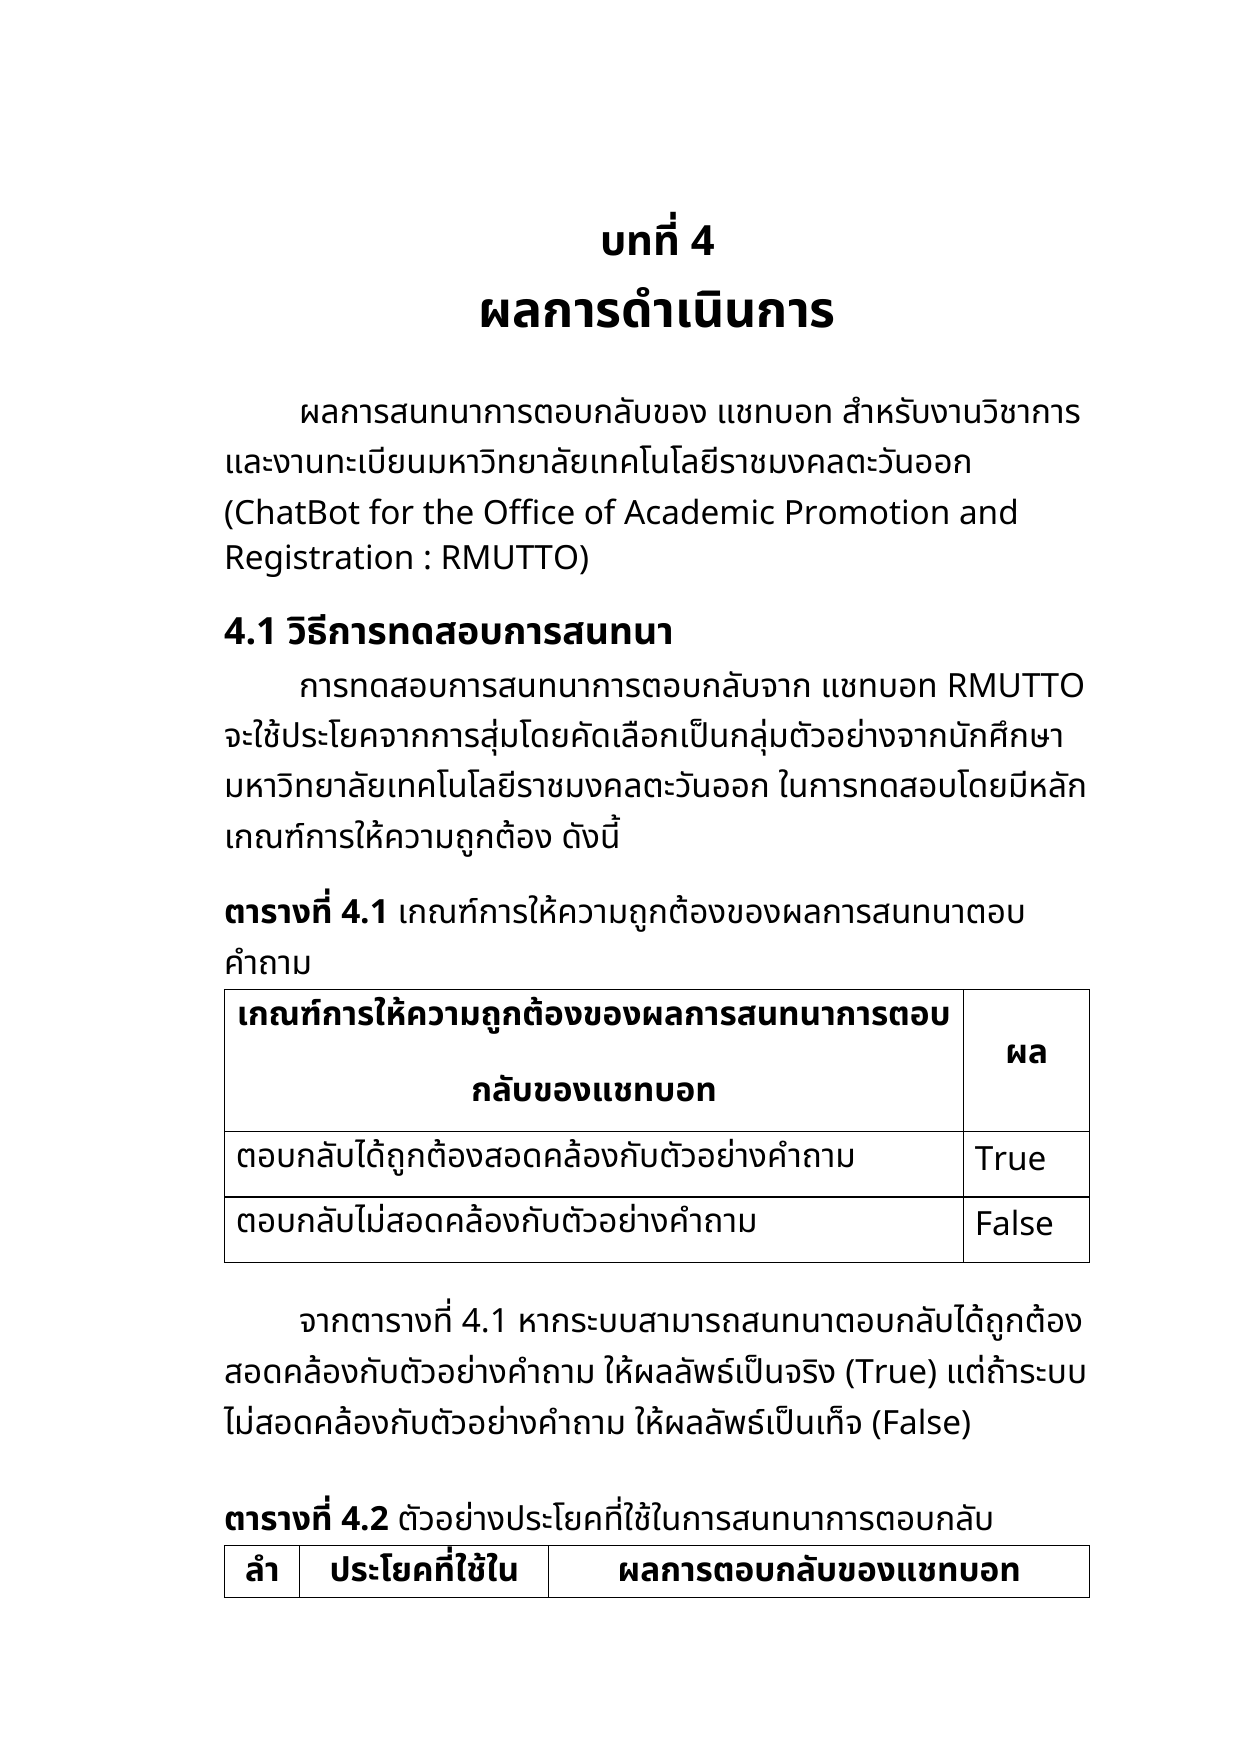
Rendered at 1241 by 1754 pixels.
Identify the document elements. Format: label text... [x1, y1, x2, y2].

table_header ลำดับ [225, 1546, 299, 1597]
text บทที่ 4 [224, 211, 1090, 274]
table_cell False [964, 1198, 1089, 1262]
text ตารางที่ 4.2 ตัวอย่างประโยคที่ใช้ในการสนทนาการตอบกลับ [224, 1494, 1090, 1545]
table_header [300, 1546, 548, 1597]
table_cell ตอบกลับได้ถูกต้องสอดคล้องกับตัวอย่างคำถาม [225, 1132, 963, 1196]
text ตารางที่ 4.1 เกณฑ์การให้ความถูกต้องของผลการสนทนาตอบคำถาม [224, 888, 1090, 989]
table_header เกณฑ์การให้ความถูกต้องของผลการสนทนาการตอบกลับของแชทบอท [225, 990, 963, 1131]
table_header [549, 1546, 1089, 1597]
table_header ผล [964, 990, 1089, 1131]
table_cell True [964, 1132, 1089, 1196]
text 4.1 วิธีการทดสอบการสนทนา [224, 604, 1090, 661]
text ผลการสนทนาการตอบกลับของ แชทบอท สำหรับงานวิชาการและงานทะเบียนมหาวิทยาลัยเทคโนโลยีราชมงคลตะวันออก (ChatBot for the Office of Academic Promotion and Registration : RMUTTO) [224, 388, 1090, 579]
text ผลการดำเนินการ [224, 274, 1090, 350]
text การทดสอบการสนทนาการตอบกลับจาก แชทบอท RMUTTO จะใช้ประโยคจากการสุ่มโดยคัดเลือกเป็นกลุ่มตัวอย่างจากนักศึกษา มหาวิทยาลัยเทคโนโลยีราชมงคลตะวันออก ในการทดสอบโดยมีหลักเกณฑ์การให้ความถูกต้อง ดังนี้ [224, 661, 1090, 863]
table_cell ตอบกลับไม่สอดคล้องกับตัวอย่างคำถาม [225, 1198, 963, 1262]
text จากตารางที่ 4.1 หากระบบสามารถสนทนาตอบกลับได้ถูกต้องสอดคล้องกับตัวอย่างคำถาม ให้ผลลัพธ์เป็นจริง (True) แต่ถ้าระบบไม่สอดคล้องกับตัวอย่างคำถาม ให้ผลลัพธ์เป็นเท็จ (False) [224, 1297, 1090, 1449]
